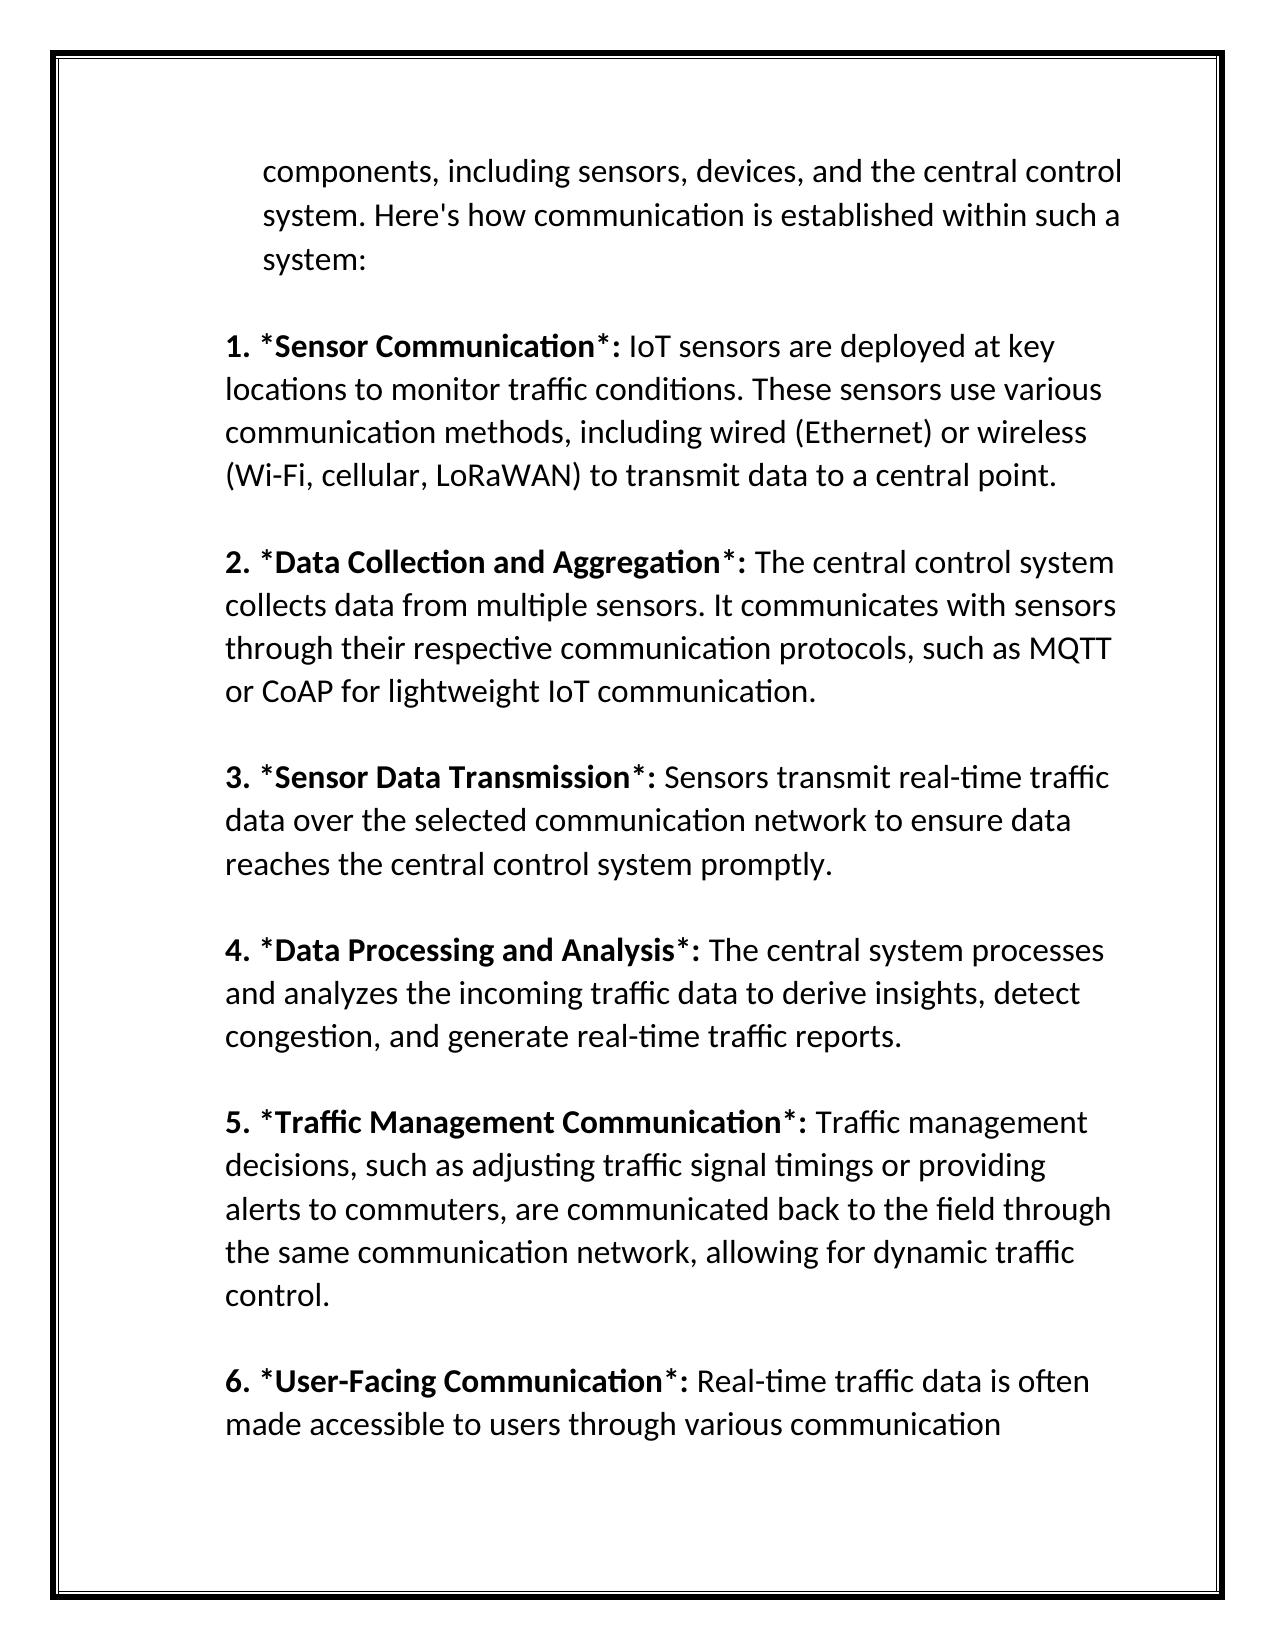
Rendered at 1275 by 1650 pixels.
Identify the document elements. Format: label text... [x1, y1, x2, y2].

list 3. *Sensor Data Transmission*: Sensors transmit real-time traffic data over the selected communication network to ensure data reaches the central control system promptly. [225, 756, 1125, 883]
list 4. *Data Processing and Analysis*: The central system processes and analyzes the incoming traffic data to derive insights, detect congestion, and generate real-time traffic reports. [225, 929, 1125, 1056]
list 1. *Sensor Communication*: IoT sensors are deployed at key locations to monitor traffic conditions. These sensors use various communication methods, including wired (Ethernet) or wireless (Wi-Fi, cellular, LoRaWAN) to transmit data to a central point. [225, 325, 1125, 495]
list 5. *Traffic Management Communication*: Traffic management decisions, such as adjusting traffic signal timings or providing alerts to commuters, are communicated back to the field through the same communication network, allowing for dynamic traffic control. [225, 1101, 1125, 1314]
list 2. *Data Collection and Aggregation*: The central control system collects data from multiple sensors. It communicates with sensors through their respective communication protocols, such as MQTT or CoAP for lightweight IoT communication. [225, 541, 1125, 711]
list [225, 150, 1125, 279]
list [225, 1360, 1125, 1444]
